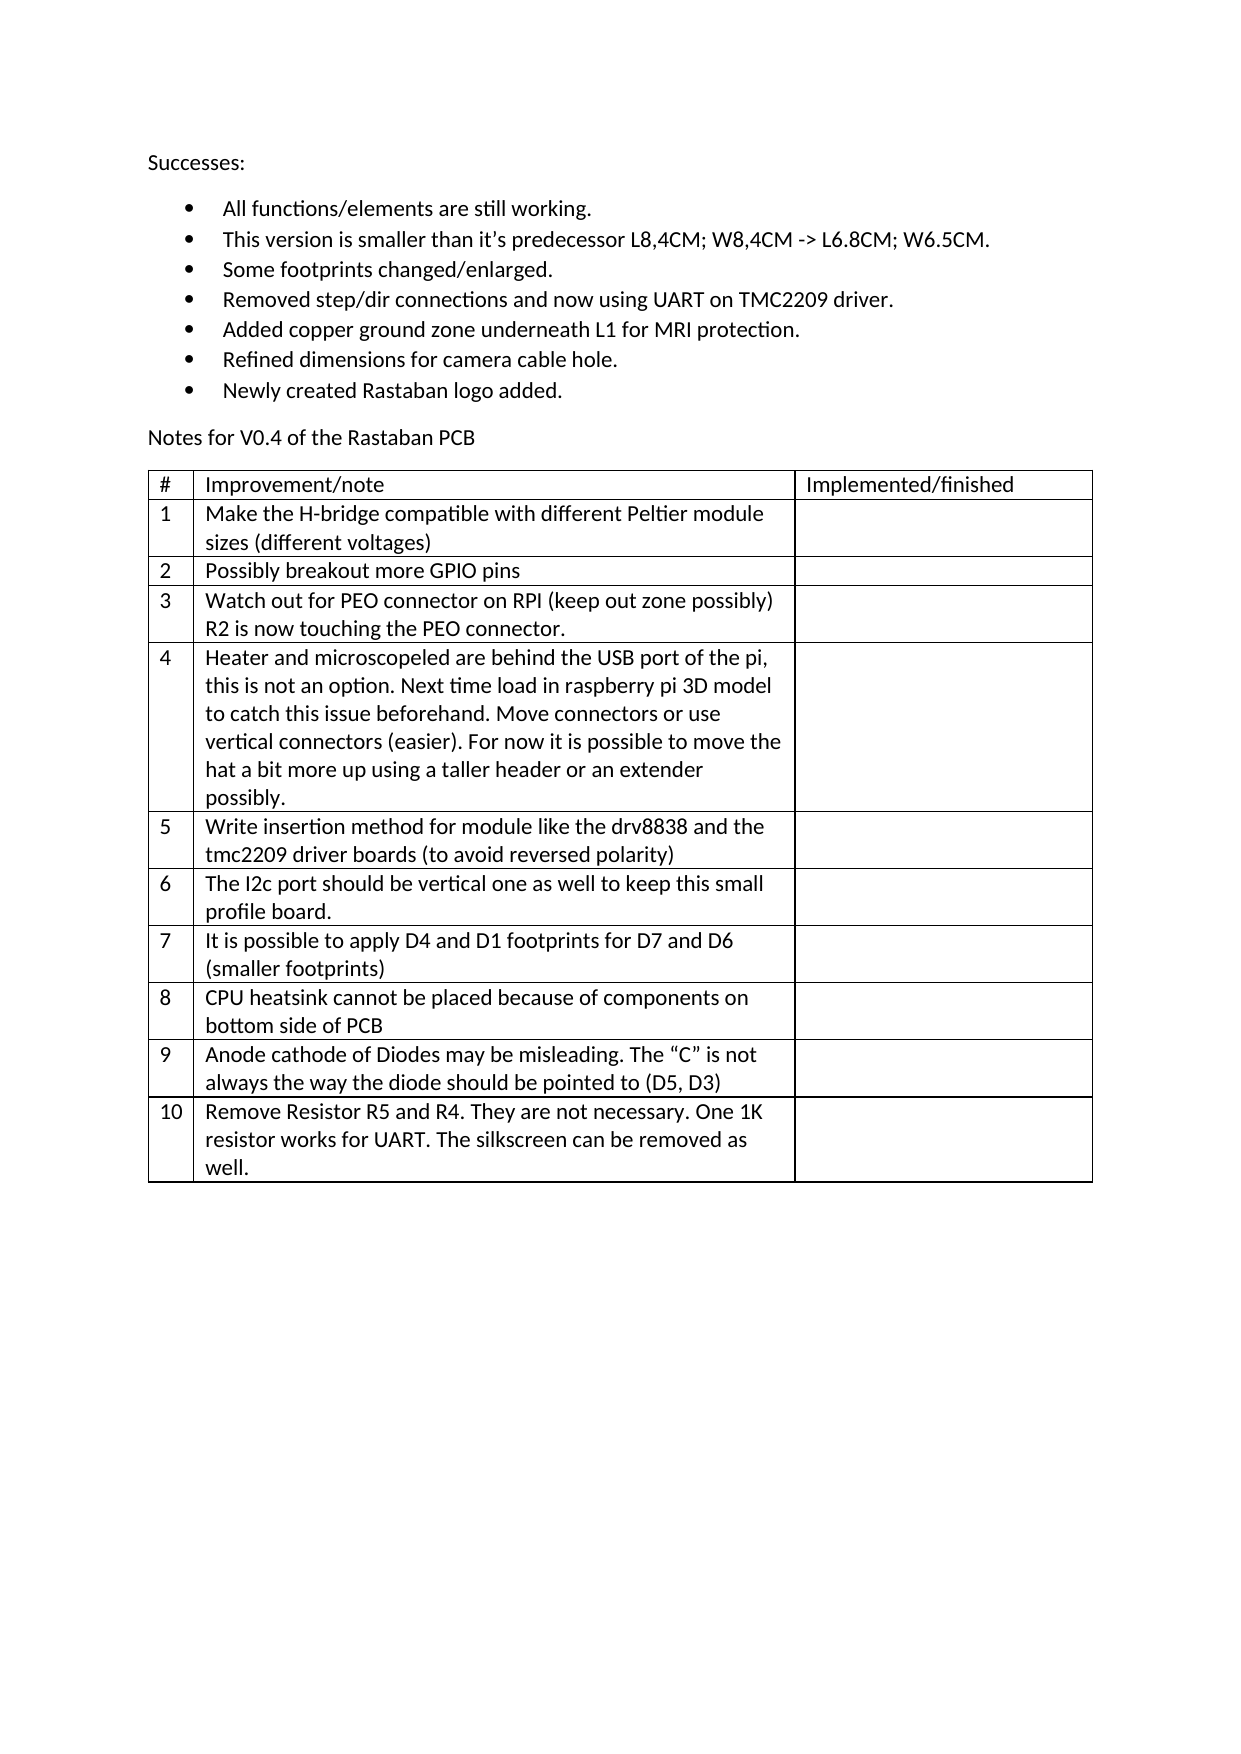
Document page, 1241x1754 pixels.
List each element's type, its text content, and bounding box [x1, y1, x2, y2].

table_header Improvement/note [194, 471, 794, 498]
table_cell The I2c port should be vertical one as well to keep this small profile board. [194, 869, 794, 925]
table_cell Remove Resistor R5 and R4. They are not necessary. One 1K resistor works for UART. The silkscreen can be removed as well. [194, 1098, 794, 1181]
table_cell Write insertion method for module like the drv8838 and the tmc2209 driver boards (to avoid reversed polarity) [194, 812, 794, 868]
table_cell Anode cathode of Diodes may be misleading. The “C” is not always the way the diode should be pointed to (D5, D3) [194, 1040, 794, 1096]
table_cell 6 [149, 869, 193, 925]
table_cell [796, 586, 1092, 642]
table_cell [796, 1040, 1092, 1096]
table_cell 1 [149, 500, 193, 556]
table_cell 4 [149, 643, 193, 811]
table_cell [796, 869, 1092, 925]
list Refined dimensions for camera cable hole. [185, 346, 1093, 373]
table_cell Heater and microscopeled are behind the USB port of the pi, this is not an option. Next time load in raspberry pi 3D model to catch this issue beforehand. Move connectors or use vertical connectors (easier). For now it is possible to move the hat a bit more up using a taller header or an extender possibly. [194, 643, 794, 811]
table_cell [796, 500, 1092, 556]
list Added copper ground zone underneath L1 for MRI protection. [185, 315, 1093, 343]
list This version is smaller than it’s predecessor L8,4CM; W8,4CM -> L6.8CM; W6.5CM. [185, 225, 1093, 253]
text Successes: [148, 148, 1093, 176]
table_cell [796, 643, 1092, 811]
list Some footprints changed/enlarged. [185, 255, 1093, 283]
list All functions/elements are still working. [185, 194, 1093, 222]
table_cell CPU heatsink cannot be placed because of components on bottom side of PCB [194, 983, 794, 1039]
table_cell 3 [149, 586, 193, 642]
table_cell [796, 1098, 1092, 1181]
text Notes for V0.4 of the Rastaban PCB [148, 423, 1093, 451]
table_cell [796, 557, 1092, 585]
table_cell 8 [149, 983, 193, 1039]
table_cell Make the H-bridge compatible with different Peltier module sizes (different voltages) [194, 500, 794, 556]
list Removed step/dir connections and now using UART on TMC2209 driver. [185, 285, 1093, 313]
table_cell [796, 983, 1092, 1039]
table_cell 5 [149, 812, 193, 868]
table_cell 7 [149, 926, 193, 982]
table_cell 9 [149, 1040, 193, 1096]
table_cell 2 [149, 557, 193, 585]
table_cell [796, 926, 1092, 982]
table_cell [796, 812, 1092, 868]
table_cell Possibly breakout more GPIO pins [194, 557, 794, 585]
list Newly created Rastaban logo added. [185, 376, 1093, 404]
table_cell 10 [149, 1098, 193, 1181]
table_header Implemented/finished [796, 471, 1092, 498]
table_cell It is possible to apply D4 and D1 footprints for D7 and D6 (smaller footprints) [194, 926, 794, 982]
table_header # [149, 471, 193, 498]
table_cell Watch out for PEO connector on RPI (keep out zone possibly) R2 is now touching the PEO connector. [194, 586, 794, 642]
